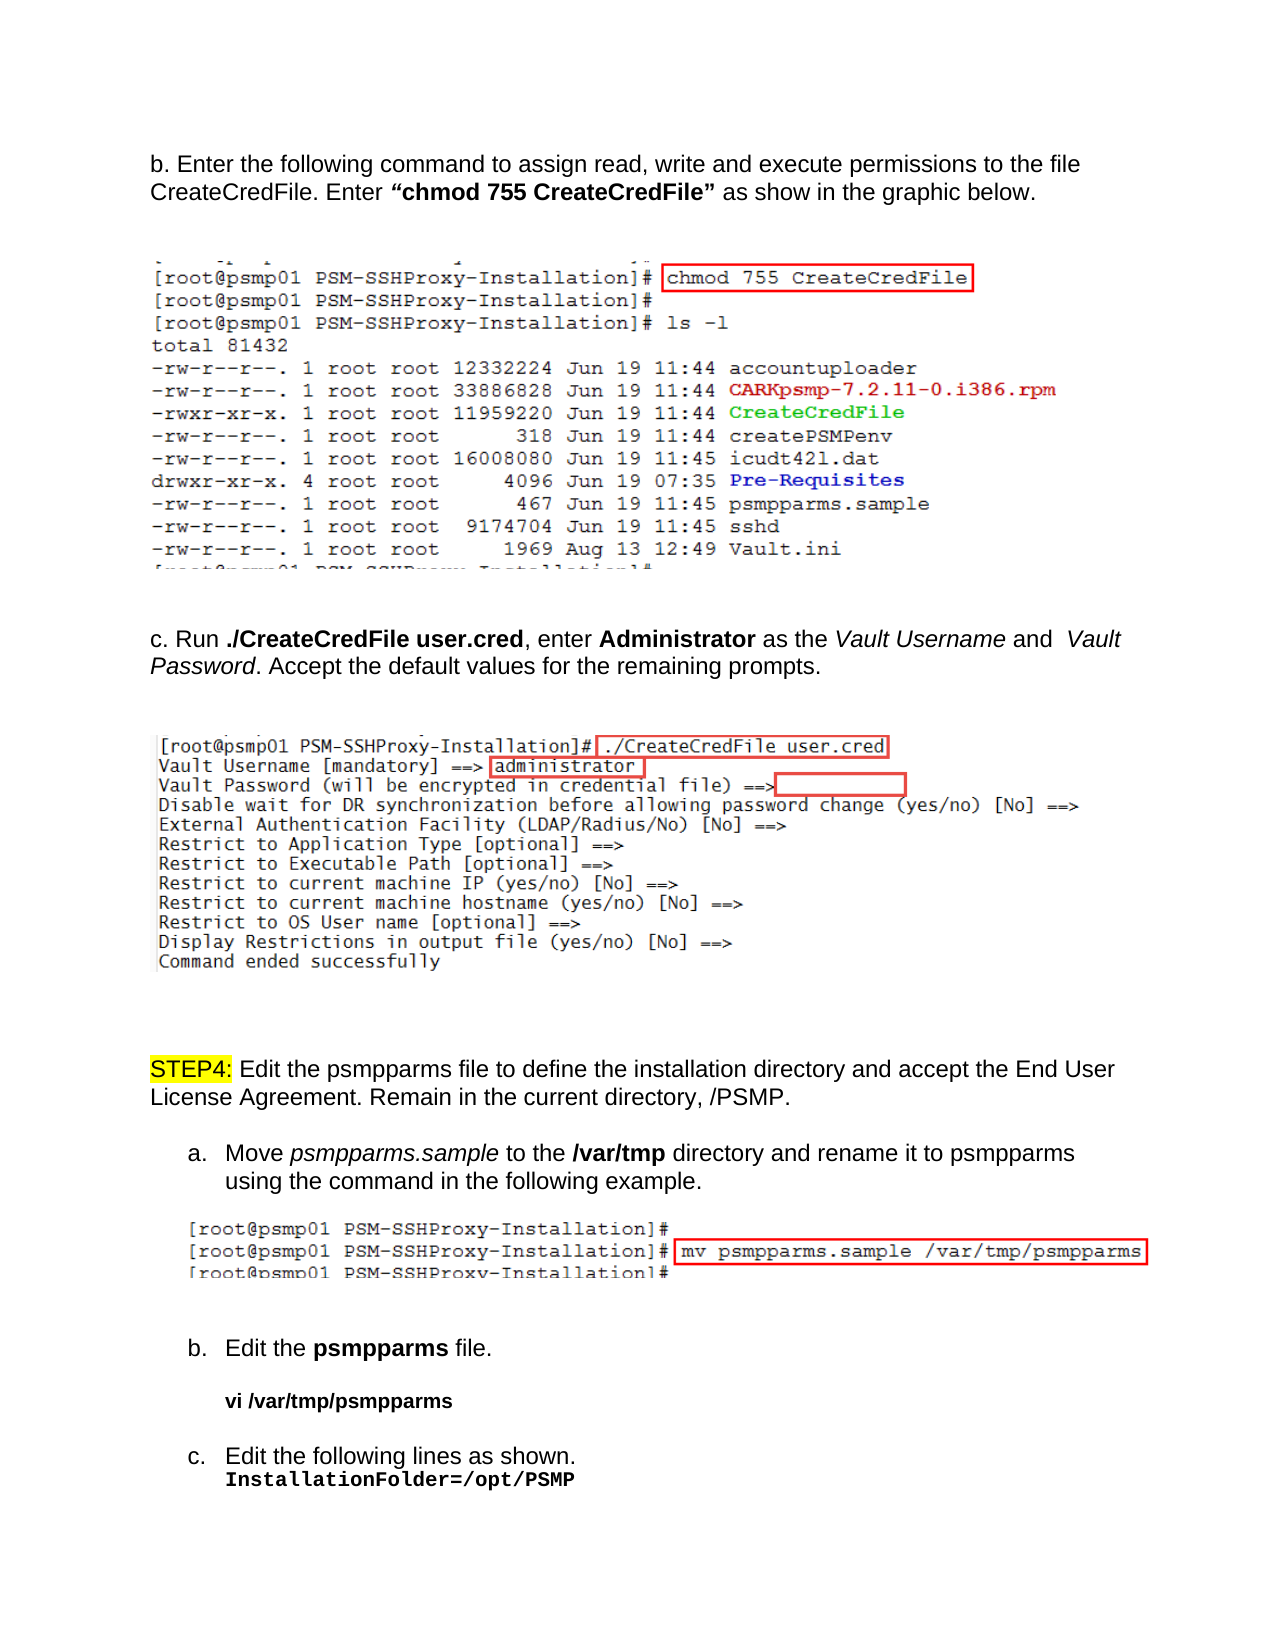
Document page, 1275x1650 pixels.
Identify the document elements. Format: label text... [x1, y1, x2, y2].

text c. Run ./CreateCredFile user.cred, enter Administrator as the Vault Username and Vault Password. Accept the default values for the remaining prompts. [150, 624, 1125, 680]
list InstallationFolder=/opt/PSMP [225, 1469, 1125, 1493]
list Move psmpparms.sample to the /var/tmp directory and rename it to psmpparms using the command in the following example. [187, 1139, 1125, 1194]
text STEP4: Edit the psmpparms file to define the installation directory and accept the End User License Agreement. Remain in the current directory, /PSMP. [150, 1055, 1125, 1110]
text b. Enter the following command to assign read, write and execute permissions to the file CreateCredFile. Enter “chmod 755 CreateCredFile” as show in the graphic below. [150, 150, 1125, 205]
text vi /var/tmp/psmpparms [225, 1389, 1125, 1413]
list Edit the following lines as shown. [187, 1442, 1125, 1469]
list Edit the psmpparms file. [187, 1334, 1125, 1361]
